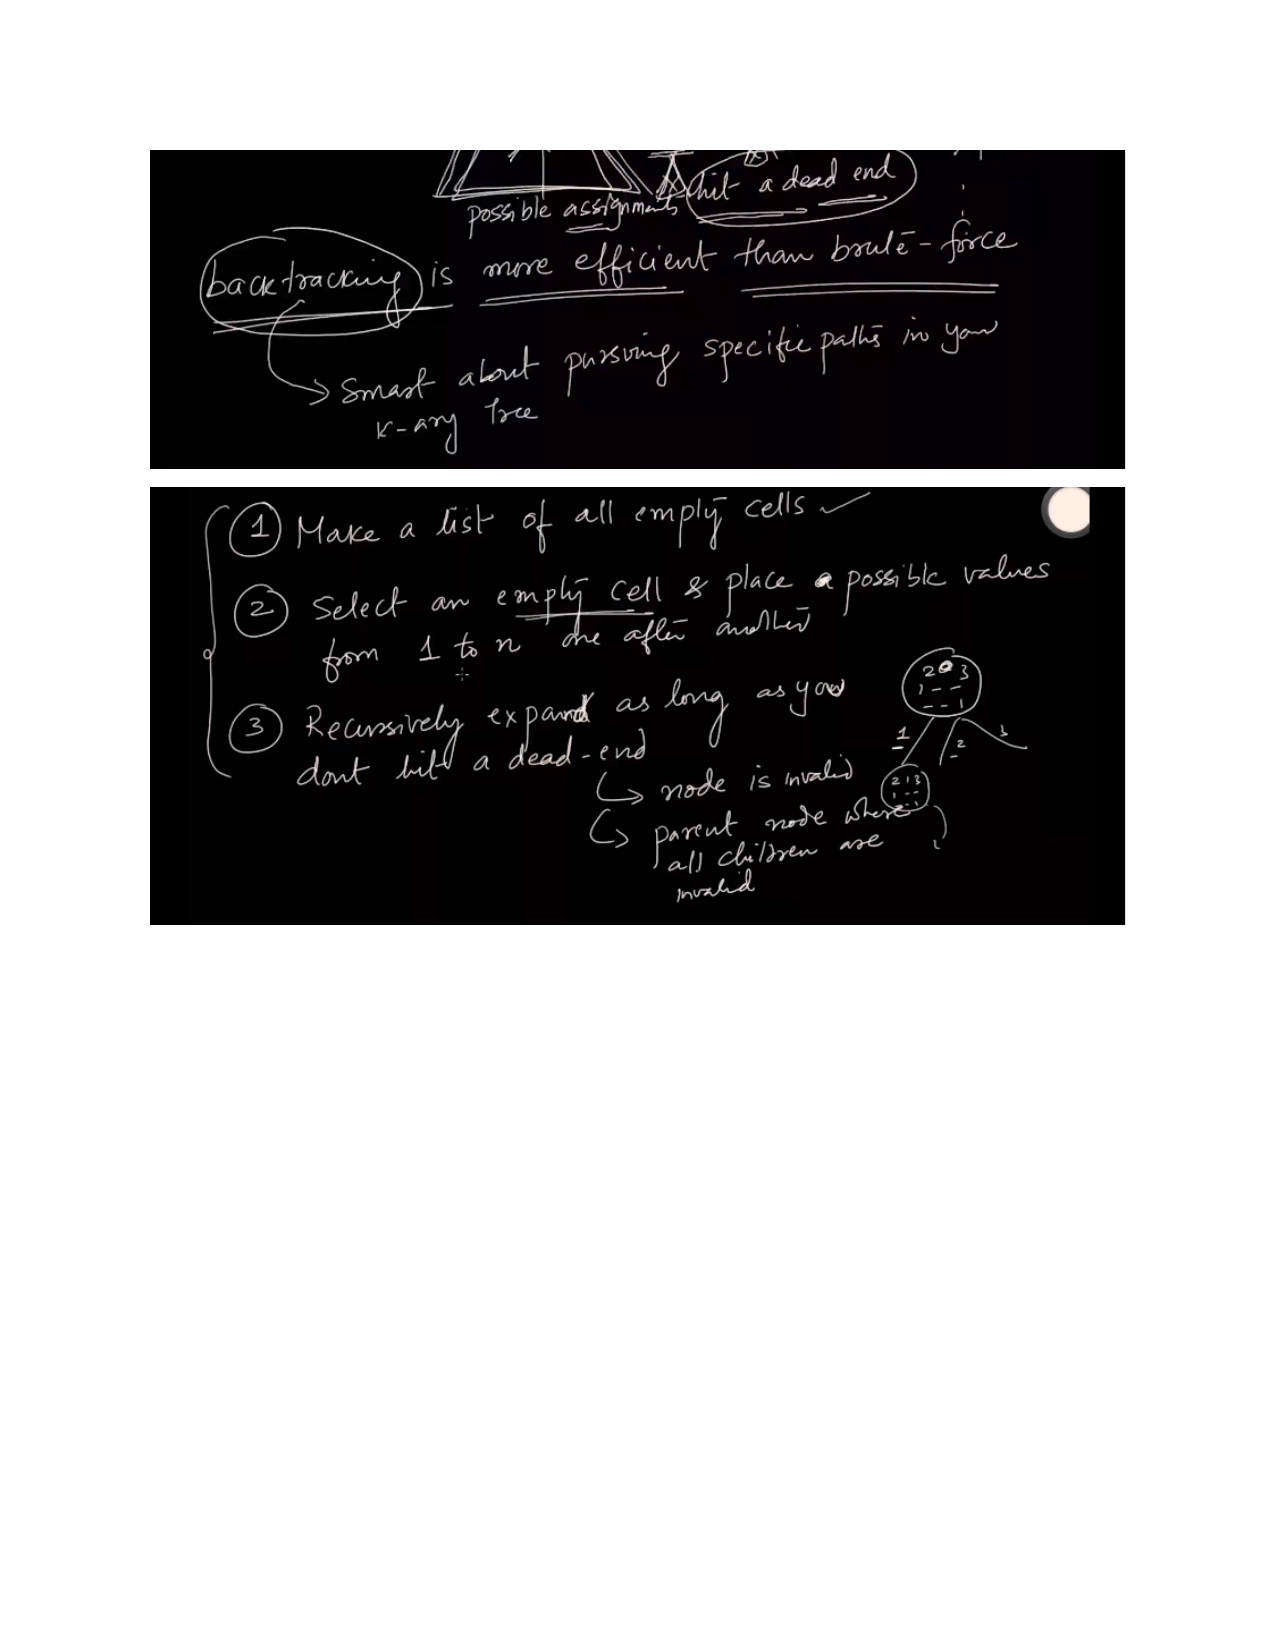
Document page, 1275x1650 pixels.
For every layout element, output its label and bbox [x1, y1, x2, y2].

picture [150, 487, 1125, 925]
picture [150, 150, 1125, 469]
